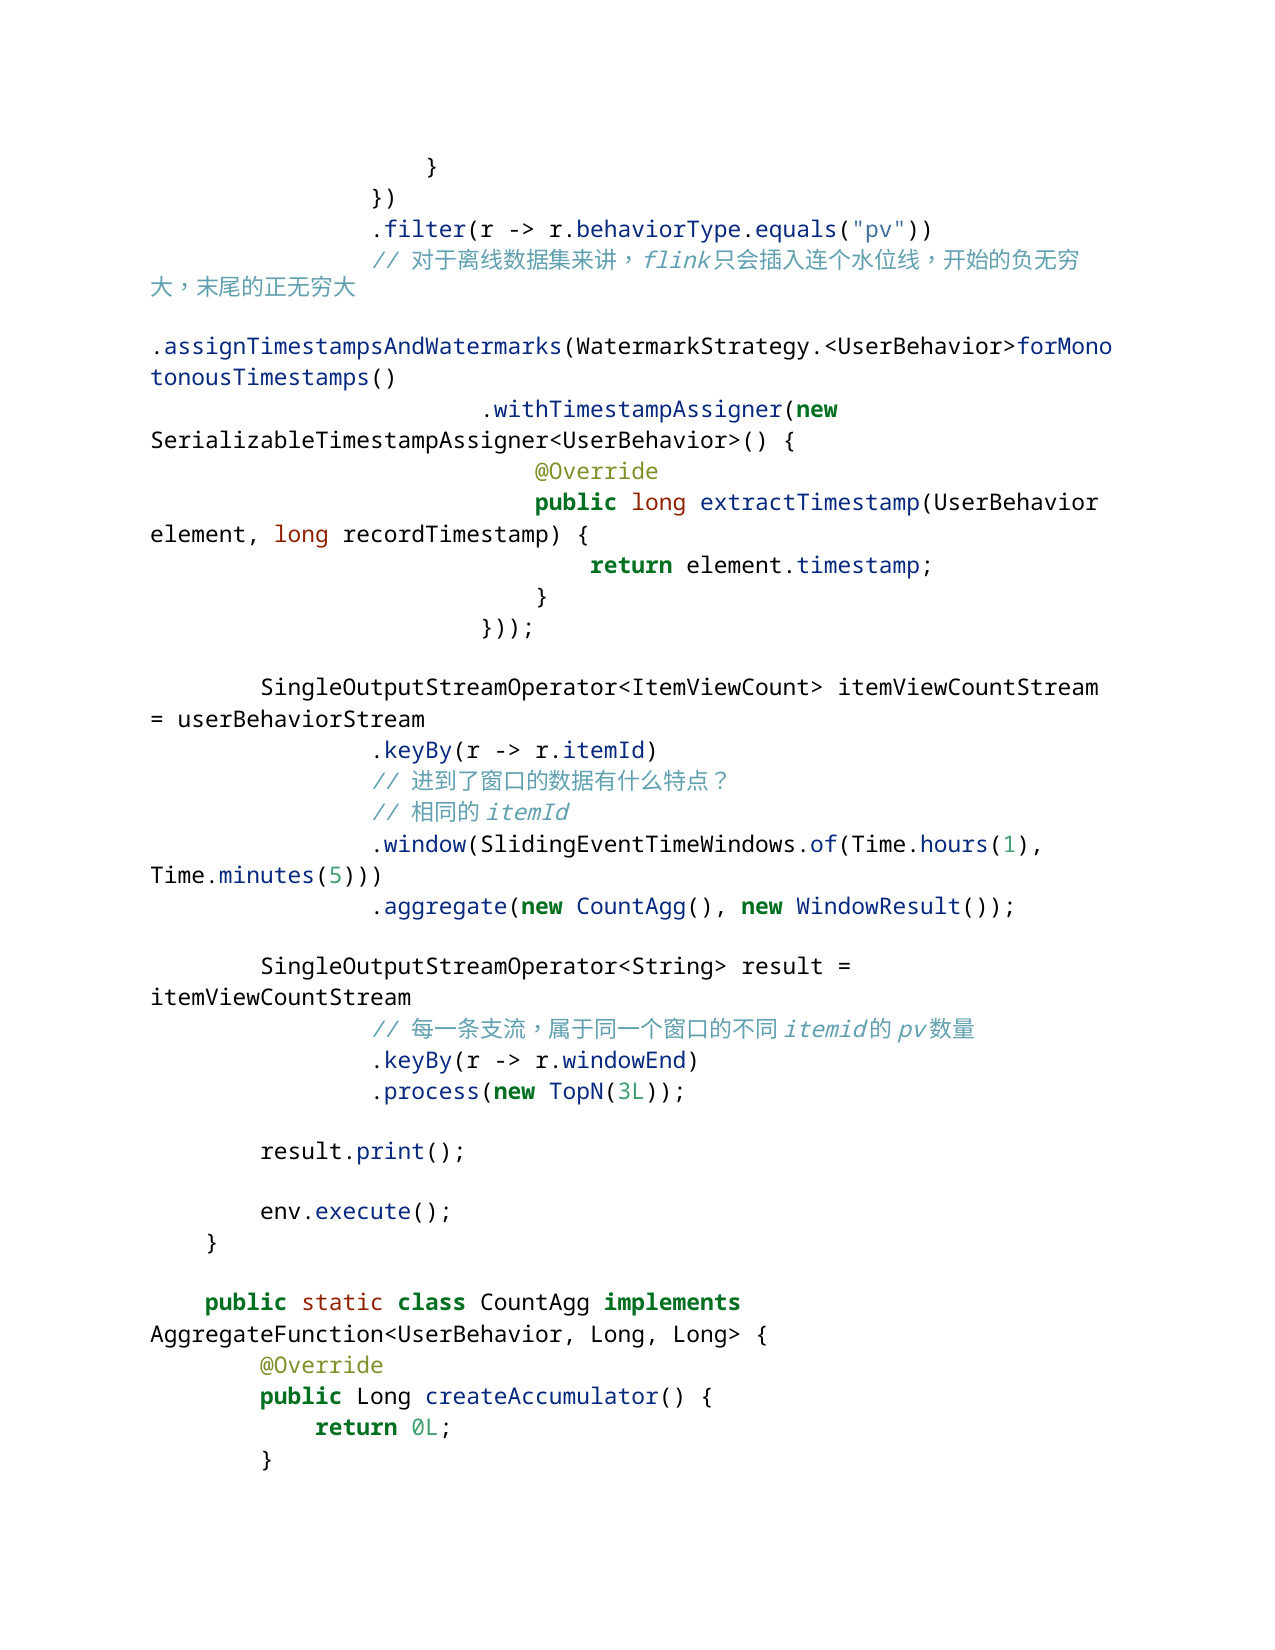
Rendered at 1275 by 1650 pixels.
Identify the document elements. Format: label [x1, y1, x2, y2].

text [150, 150, 1125, 1474]
